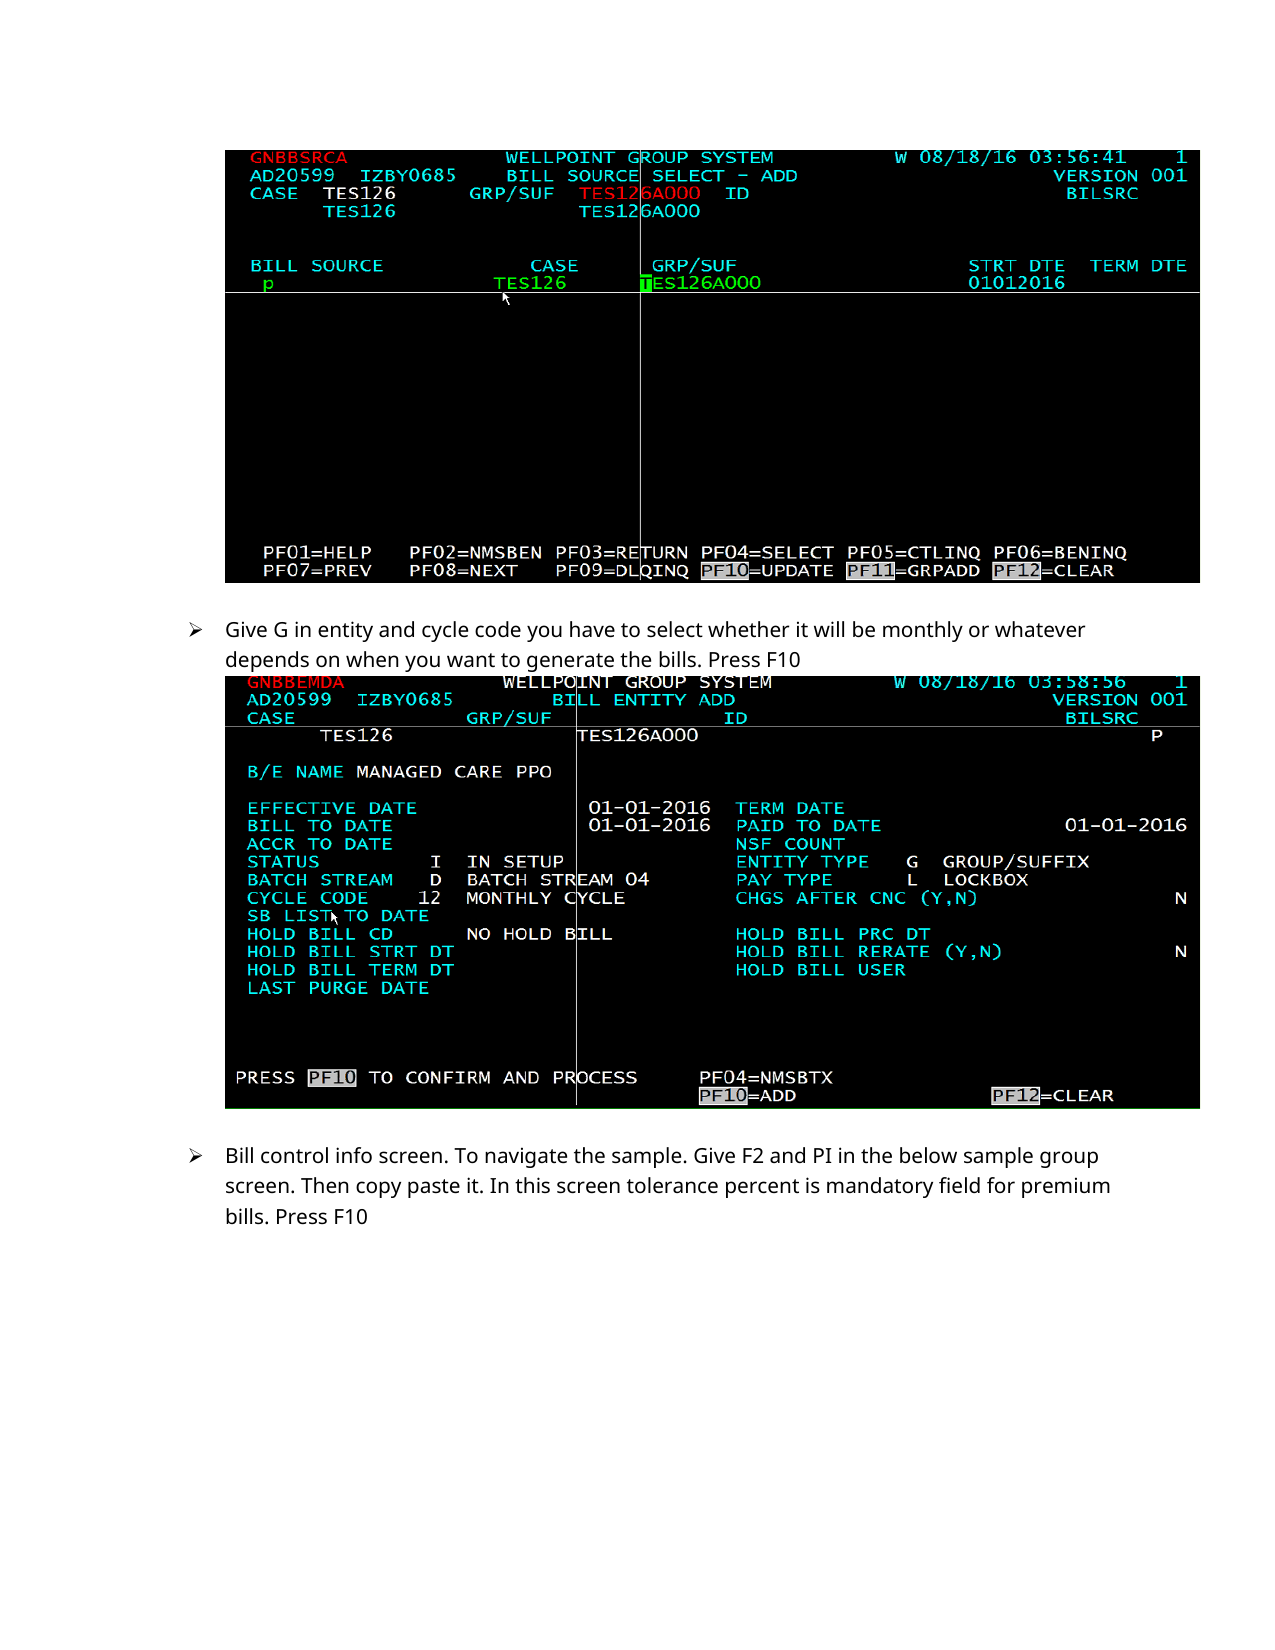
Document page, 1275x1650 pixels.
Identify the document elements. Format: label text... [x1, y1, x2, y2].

picture [225, 676, 1200, 1109]
picture [225, 150, 1200, 583]
list Bill control info screen. To navigate the sample. Give F2 and PI in the below sample group screen. Then copy paste it. In this screen tolerance percent is mandatory field for premium bills. Press F10 [187, 1141, 1125, 1231]
list Give G in entity and cycle code you have to select whether it will be monthly or whatever depends on when you want to generate the bills. Press F10 [187, 615, 1125, 674]
